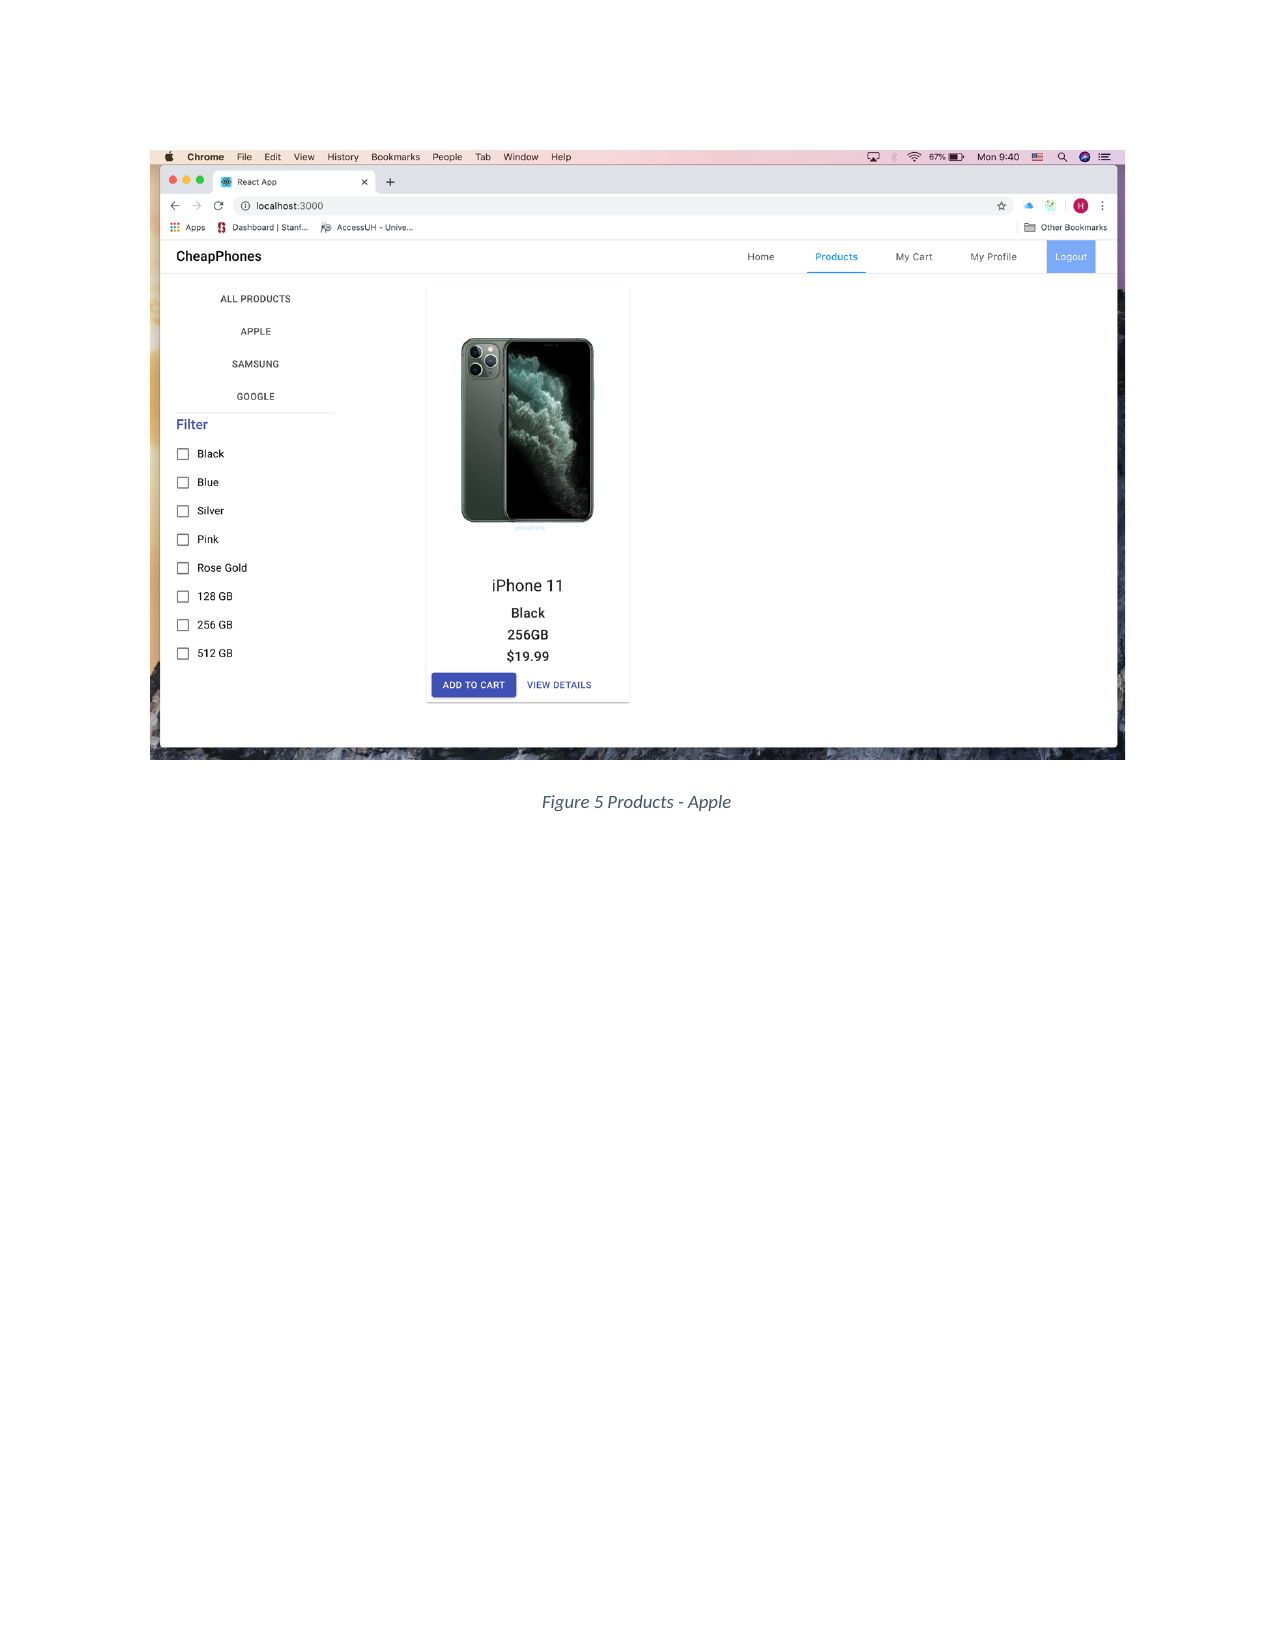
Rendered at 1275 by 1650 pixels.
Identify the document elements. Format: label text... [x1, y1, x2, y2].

text Figure 5 Products - Apple [150, 790, 1125, 813]
picture [150, 150, 1125, 760]
